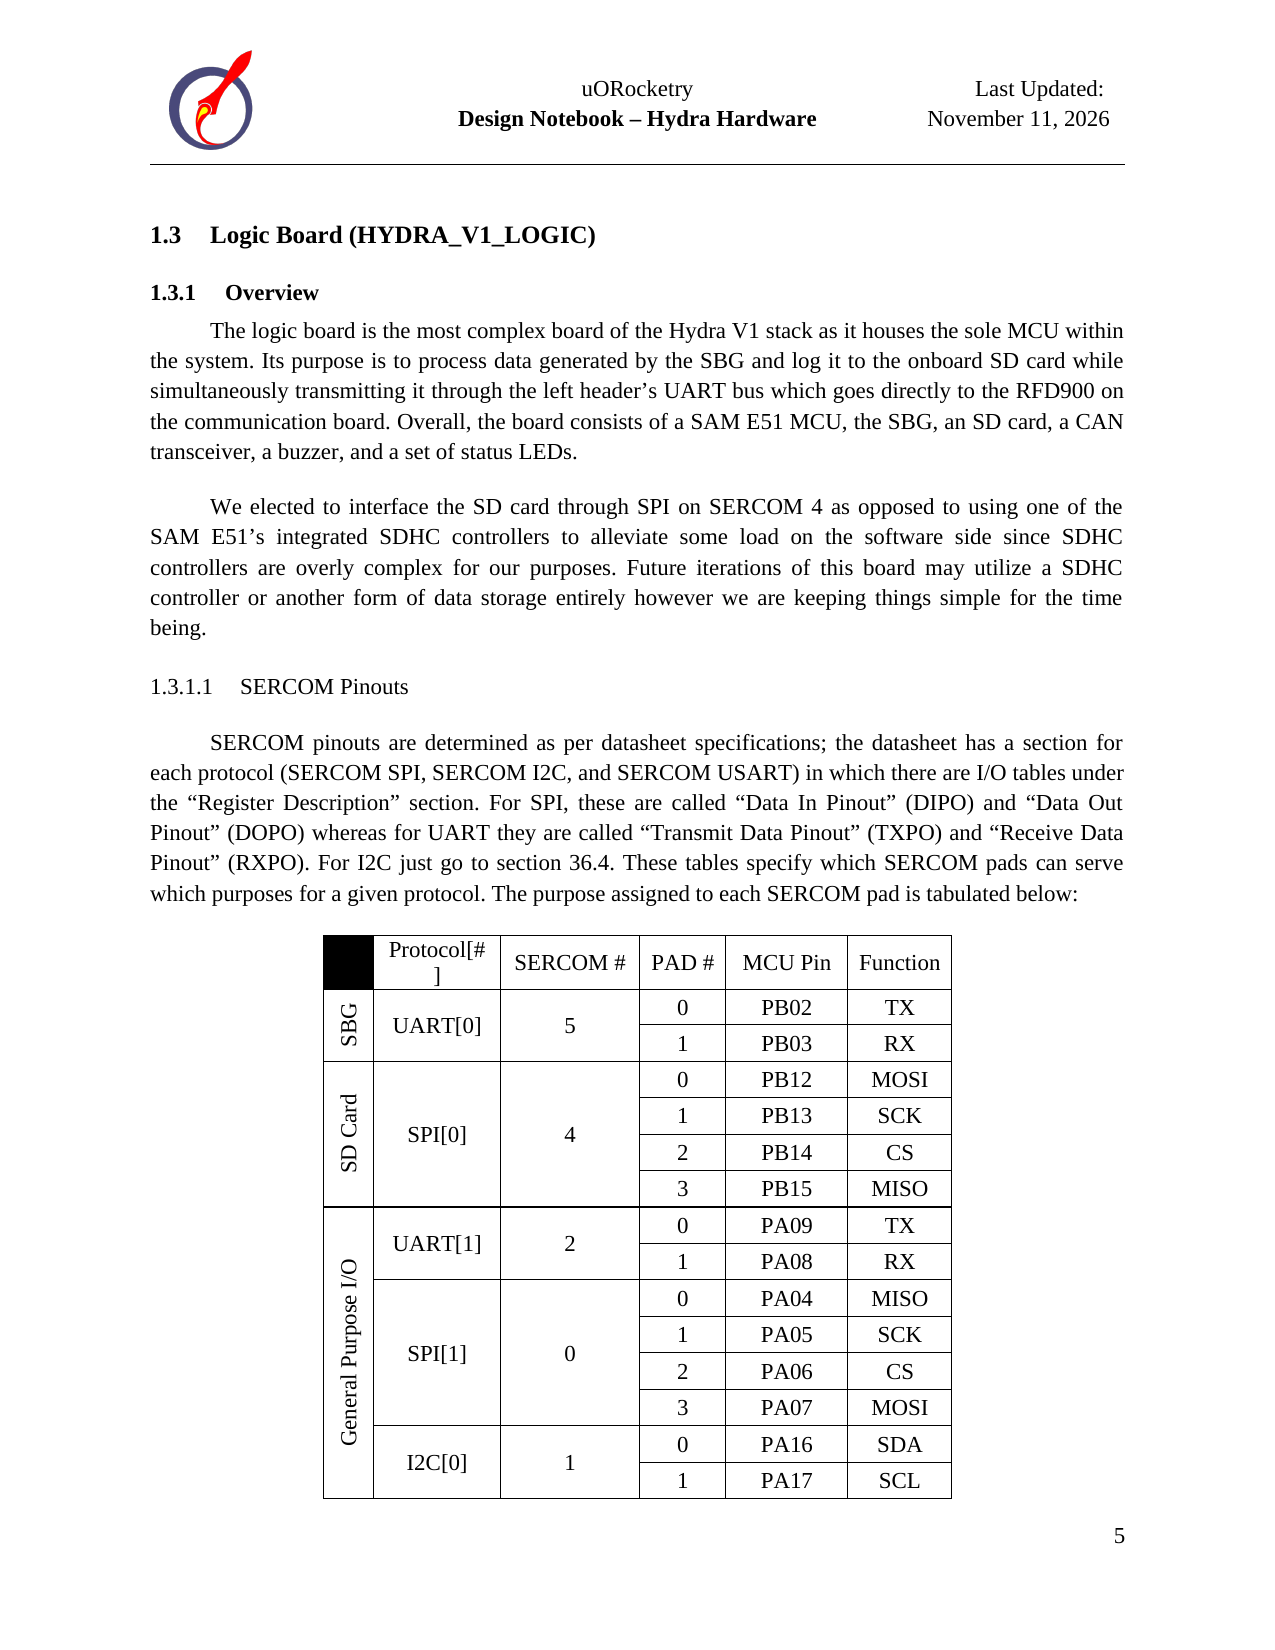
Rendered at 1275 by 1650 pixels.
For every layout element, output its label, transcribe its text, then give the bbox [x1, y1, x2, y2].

table_cell RX [848, 1025, 951, 1061]
table_cell PA05 [726, 1317, 847, 1352]
table_cell 1 [640, 1244, 725, 1279]
table_cell 0 [640, 1280, 725, 1316]
table_cell 1 [501, 1426, 639, 1498]
table_cell 4 [501, 1062, 639, 1206]
table_cell SCL [848, 1463, 951, 1498]
table_header PAD # [640, 936, 725, 989]
text We elected to interface the SD card through SPI on SERCOM 4 as opposed to using one of the SAM E51’s integrated SDHC controllers to alleviate some load on the software side since SDHC controllers are overly complex for our purposes. Future iterations of this board may utilize a SDHC controller or another form of data storage entirely however we are keeping things simple for the time being. [150, 493, 1125, 640]
table_cell 0 [640, 1062, 725, 1097]
table_cell SCK [848, 1098, 951, 1133]
subtitle Overview [150, 279, 1125, 305]
table_cell UART[0] [374, 990, 500, 1061]
table_cell 0 [501, 1280, 639, 1425]
table_cell CS [848, 1135, 951, 1170]
table_cell 1 [640, 1317, 725, 1352]
table_cell PB15 [726, 1171, 847, 1206]
table_cell 2 [640, 1353, 725, 1389]
table_cell MOSI [848, 1062, 951, 1097]
table_cell PA04 [726, 1280, 847, 1316]
table_cell 3 [640, 1390, 725, 1425]
subtitle SERCOM Pinouts [150, 673, 1125, 700]
table_cell MISO [848, 1171, 951, 1206]
table_cell 3 [640, 1171, 725, 1206]
table_cell PA16 [726, 1426, 847, 1462]
table_cell UART[1] [374, 1208, 500, 1279]
text SERCOM pinouts are determined as per datasheet specifications; the datasheet has a section for each protocol (SERCOM SPI, SERCOM I2C, and SERCOM USART) in which there are I/O tables under the “Register Description” section. For SPI, these are called “Data In Pinout” (DIPO) and “Data Out Pinout” (DOPO) whereas for UART they are called “Transmit Data Pinout” (TXPO) and “Receive Data Pinout” (RXPO). For I2C just go to section 36.4. These tables specify which SERCOM pads can serve which purposes for a given protocol. The purpose assigned to each SERCOM pad is tabulated below: [150, 729, 1125, 906]
table_cell SPI[1] [374, 1280, 500, 1425]
picture [165, 46, 258, 152]
table_cell 1 [640, 1025, 725, 1061]
text The logic board is the most complex board of the Hydra V1 stack as it houses the sole MCU within the system. Its purpose is to process data generated by the SBG and log it to the onboard SD card while simultaneously transmitting it through the left header’s UART bus which goes directly to the RFD900 on the communication board. Overall, the board consists of a SAM E51 MCU, the SBG, an SD card, a CAN transceiver, a buzzer, and a set of status LEDs. [150, 317, 1125, 464]
table_cell PB13 [726, 1098, 847, 1133]
table_cell I2C[0] [374, 1426, 500, 1498]
table_cell PB02 [726, 990, 847, 1024]
table_header Function [848, 936, 951, 989]
table_cell 0 [640, 990, 725, 1024]
table_cell PA09 [726, 1208, 847, 1243]
table_header SERCOM # [501, 936, 639, 989]
subtitle Logic Board (HYDRA_V1_LOGIC) [150, 221, 1125, 249]
table_cell General Purpose I/O [324, 1208, 373, 1498]
table_cell SCK [848, 1317, 951, 1352]
table_cell SDA [848, 1426, 951, 1462]
table_cell PA17 [726, 1463, 847, 1498]
table_cell CS [848, 1353, 951, 1389]
table_cell PA07 [726, 1390, 847, 1425]
table_cell PB12 [726, 1062, 847, 1097]
table_cell MOSI [848, 1390, 951, 1425]
table_cell SPI[0] [374, 1062, 500, 1206]
table_cell RX [848, 1244, 951, 1279]
table_header Protocol[#] [374, 936, 500, 989]
table_cell 1 [640, 1463, 725, 1498]
table_cell SD Card [324, 1062, 373, 1206]
table_cell 0 [640, 1208, 725, 1243]
table_cell 1 [640, 1098, 725, 1133]
table_cell PA06 [726, 1353, 847, 1389]
table_header [324, 936, 373, 989]
table_cell 5 [501, 990, 639, 1061]
table_cell TX [848, 990, 951, 1024]
table_cell MISO [848, 1280, 951, 1316]
table_cell PA08 [726, 1244, 847, 1279]
table_cell 0 [640, 1426, 725, 1462]
table_cell PB03 [726, 1025, 847, 1061]
table_cell 2 [640, 1135, 725, 1170]
table_cell TX [848, 1208, 951, 1243]
table_cell SBG [324, 990, 373, 1061]
table_cell PB14 [726, 1135, 847, 1170]
table_cell 2 [501, 1208, 639, 1279]
table_header MCU Pin [726, 936, 847, 989]
